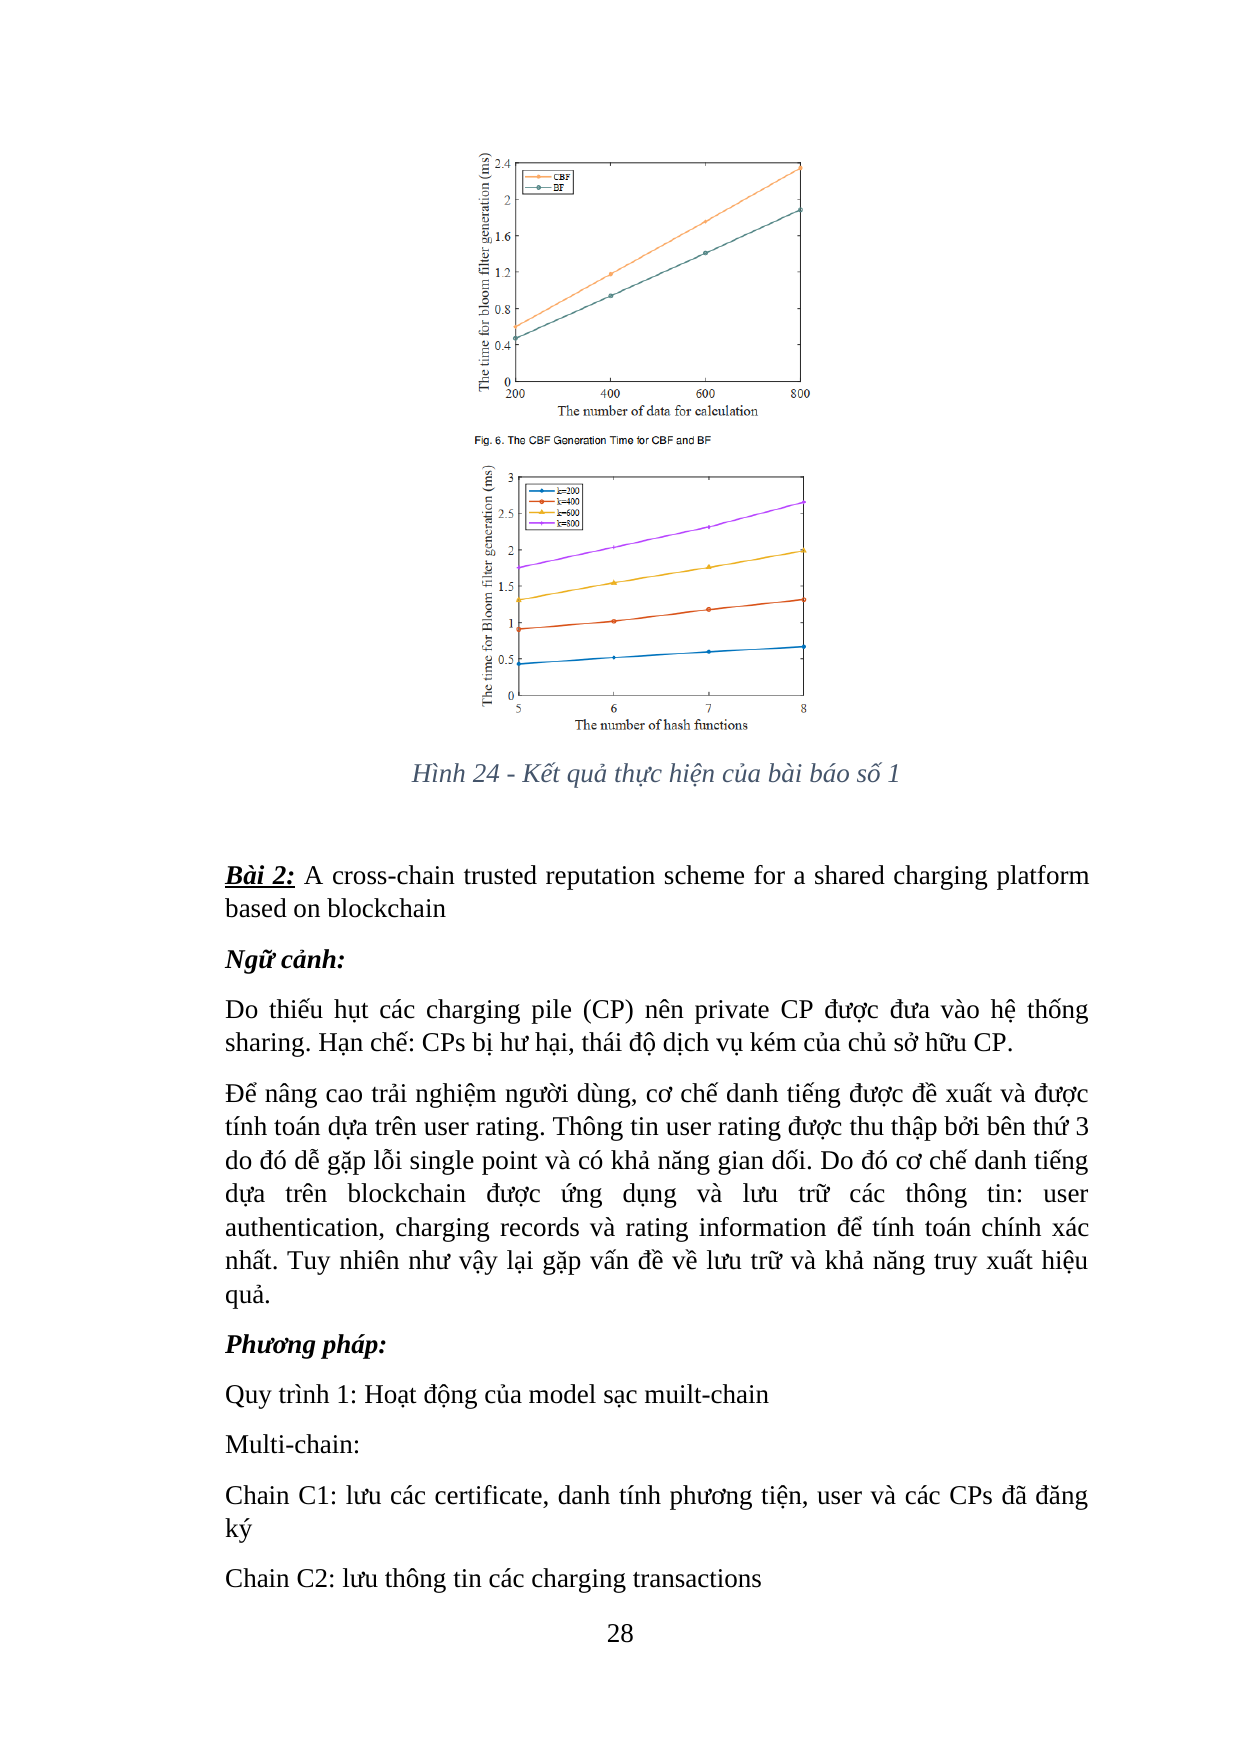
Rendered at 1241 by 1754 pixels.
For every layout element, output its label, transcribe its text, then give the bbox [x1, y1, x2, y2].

text Do thiếu hụt các charging pile (CP) nên private CP được đưa vào hệ thống sharing. Hạn chế: CPs bị hư hại, thái độ dịch vụ kém của chủ sở hữu CP. [225, 993, 1090, 1058]
text Để nâng cao trải nghiệm người dùng, cơ chế danh tiếng được đề xuất và được tính toán dựa trên user rating. Thông tin user rating được thu thập bởi bên thứ 3 do đó dễ gặp lỗi single point và có khả năng gian dối. Do đó cơ chế danh tiếng dựa trên blockchain được ứng dụng và lưu trữ các thông tin: user authentication, charging records và rating information để tính toán chính xác nhất. Tuy nhiên như vậy lại gặp vấn đề về lưu trữ và khả năng truy xuất hiệu quả. [225, 1077, 1090, 1309]
text Multi-chain: [225, 1429, 1090, 1460]
text Chain C1: lưu các certificate, danh tính phương tiện, user và các CPs đã đăng ký [225, 1479, 1090, 1543]
text Hình 24 - Kết quả thực hiện của bài báo số 1 [150, 757, 1090, 788]
text Quy trình 1: Hoạt động của model sạc muilt-chain [225, 1378, 1090, 1409]
text Bài 2: A cross-chain trusted reputation scheme for a shared charging platform based on blockchain [225, 859, 1090, 924]
text Chain C2: lưu thông tin các charging transactions [225, 1563, 1090, 1594]
text Ngữ cảnh: [225, 943, 1090, 974]
picture [466, 150, 849, 738]
text Phương pháp: [225, 1328, 1090, 1359]
